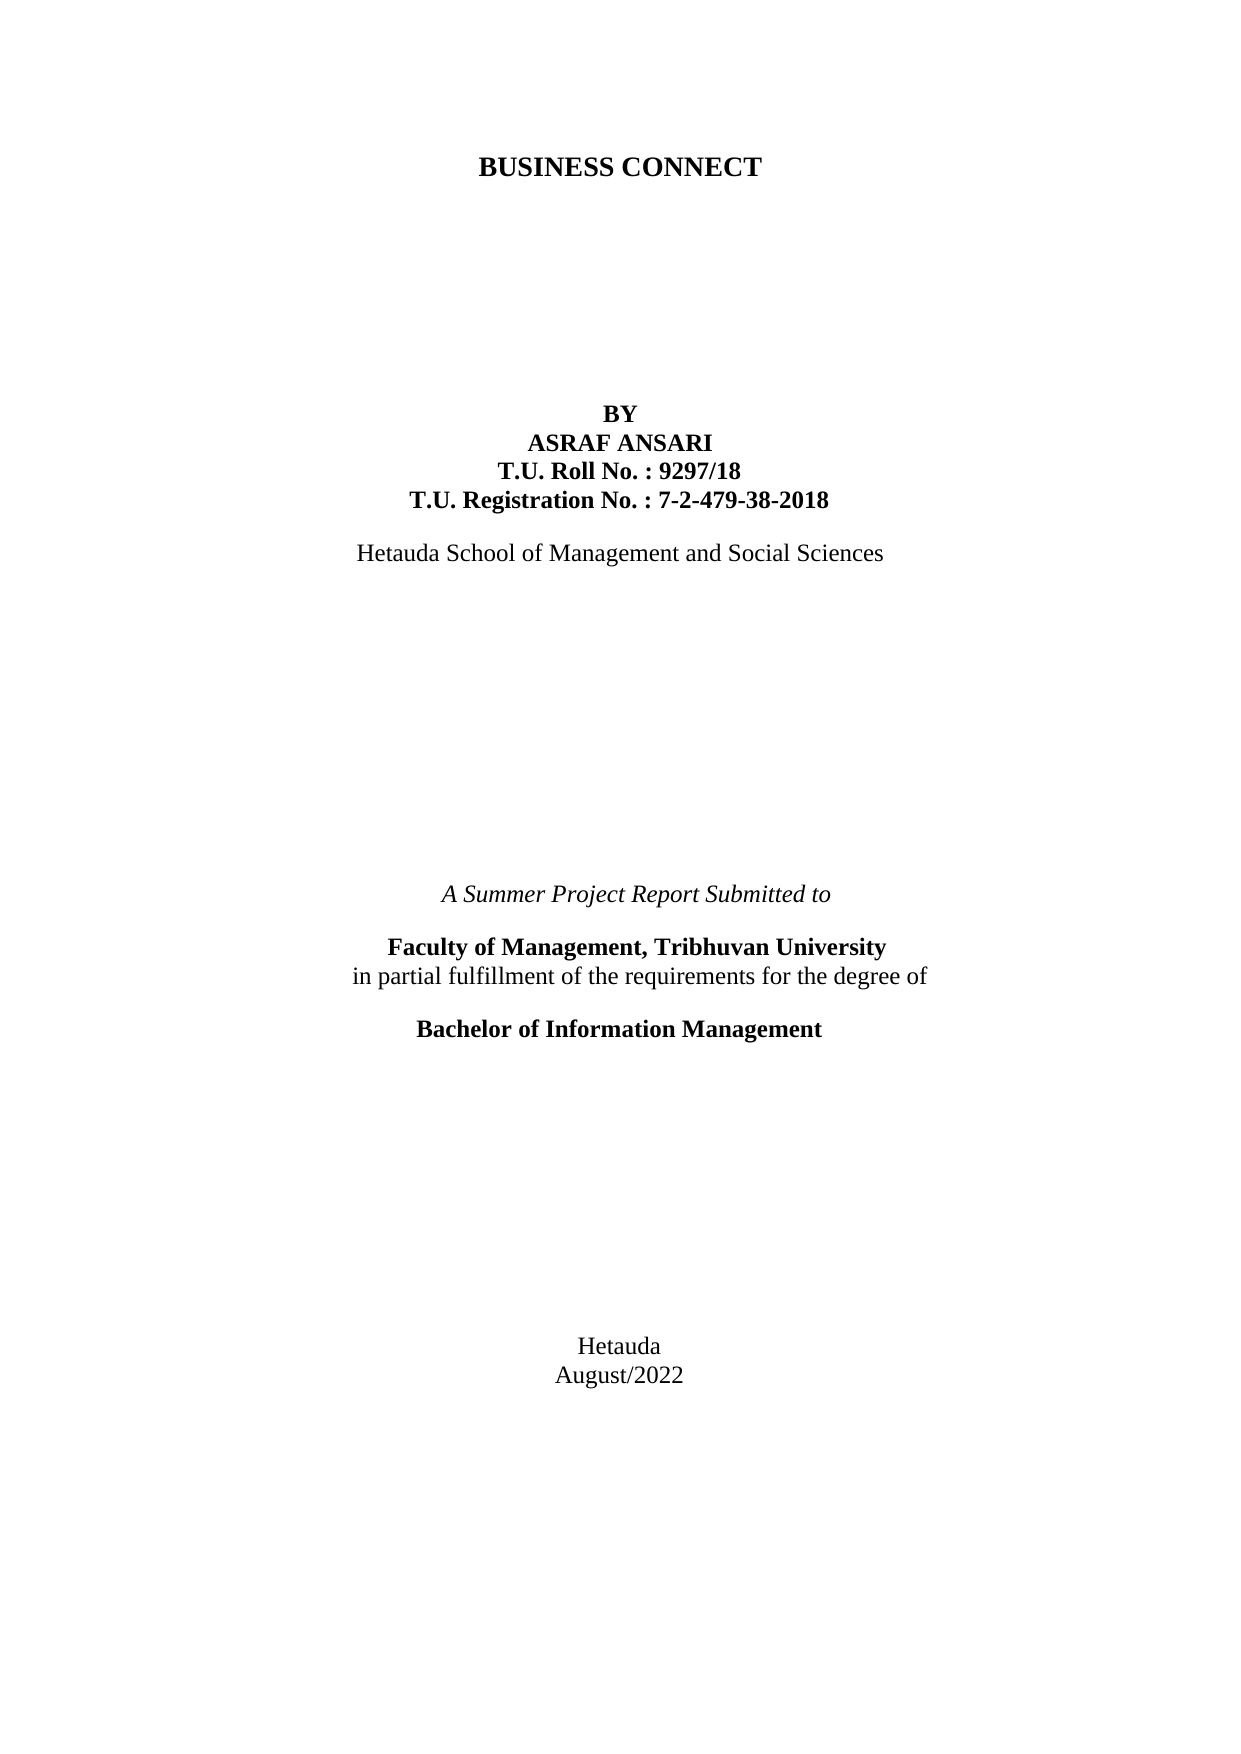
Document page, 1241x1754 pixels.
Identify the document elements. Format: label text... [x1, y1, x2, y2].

text BY [150, 399, 1090, 428]
text Faculty of Management, Tribhuvan University [387, 932, 1090, 961]
text T.U. Registration No. : 7-2-479-38-2018 [150, 485, 1088, 514]
text A Summer Project Report Submitted to [442, 879, 1090, 908]
text T.U. Roll No. : 9297/18 [150, 456, 1088, 485]
text BUSINESS CONNECT [150, 150, 1090, 182]
text ASRAF ANSARI [150, 428, 1090, 456]
text August/2022 [150, 1360, 1088, 1389]
text Bachelor of Information Management [150, 1014, 1088, 1043]
text Hetauda [150, 1331, 1088, 1360]
text Hetauda School of Management and Social Sciences [150, 538, 1090, 567]
text in partial fulfillment of the requirements for the degree of [352, 961, 1090, 990]
